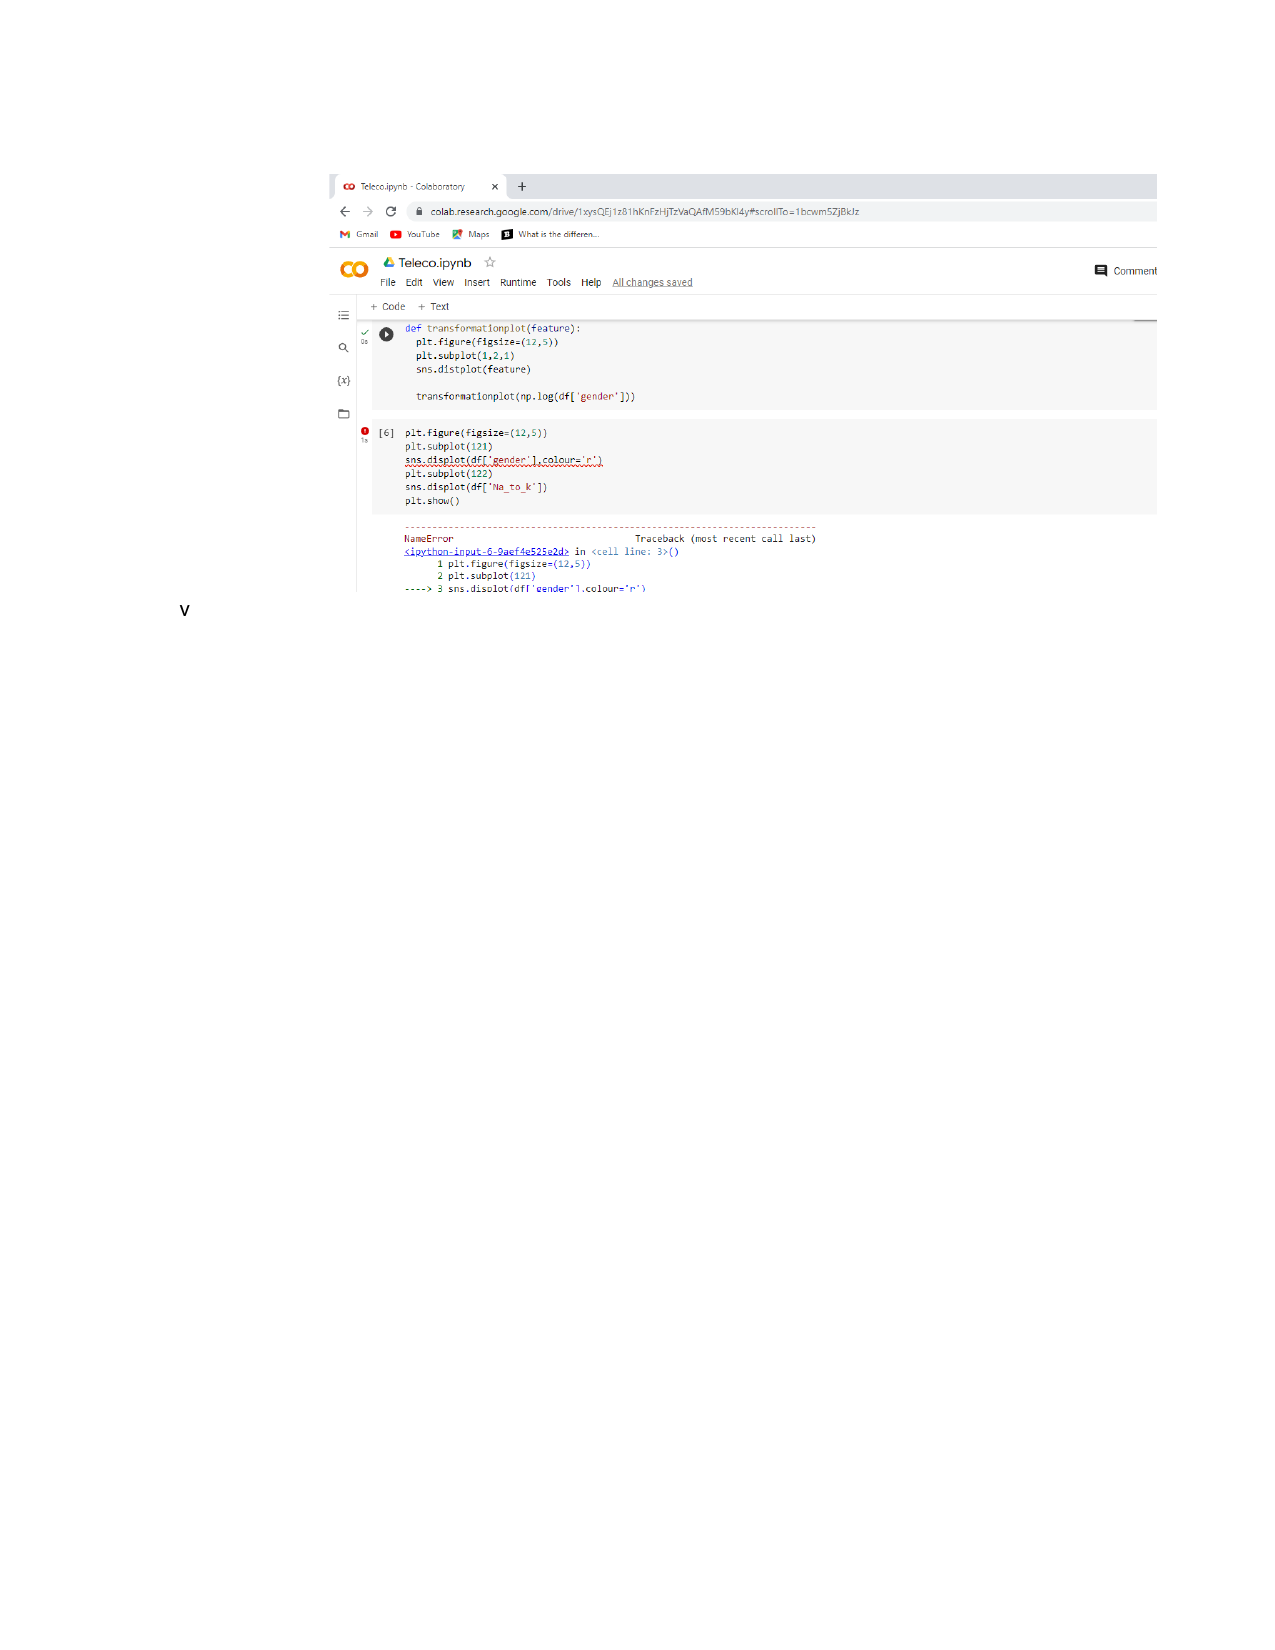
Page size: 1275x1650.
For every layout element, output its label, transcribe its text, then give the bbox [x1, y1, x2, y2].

text v [179, 24, 1008, 622]
